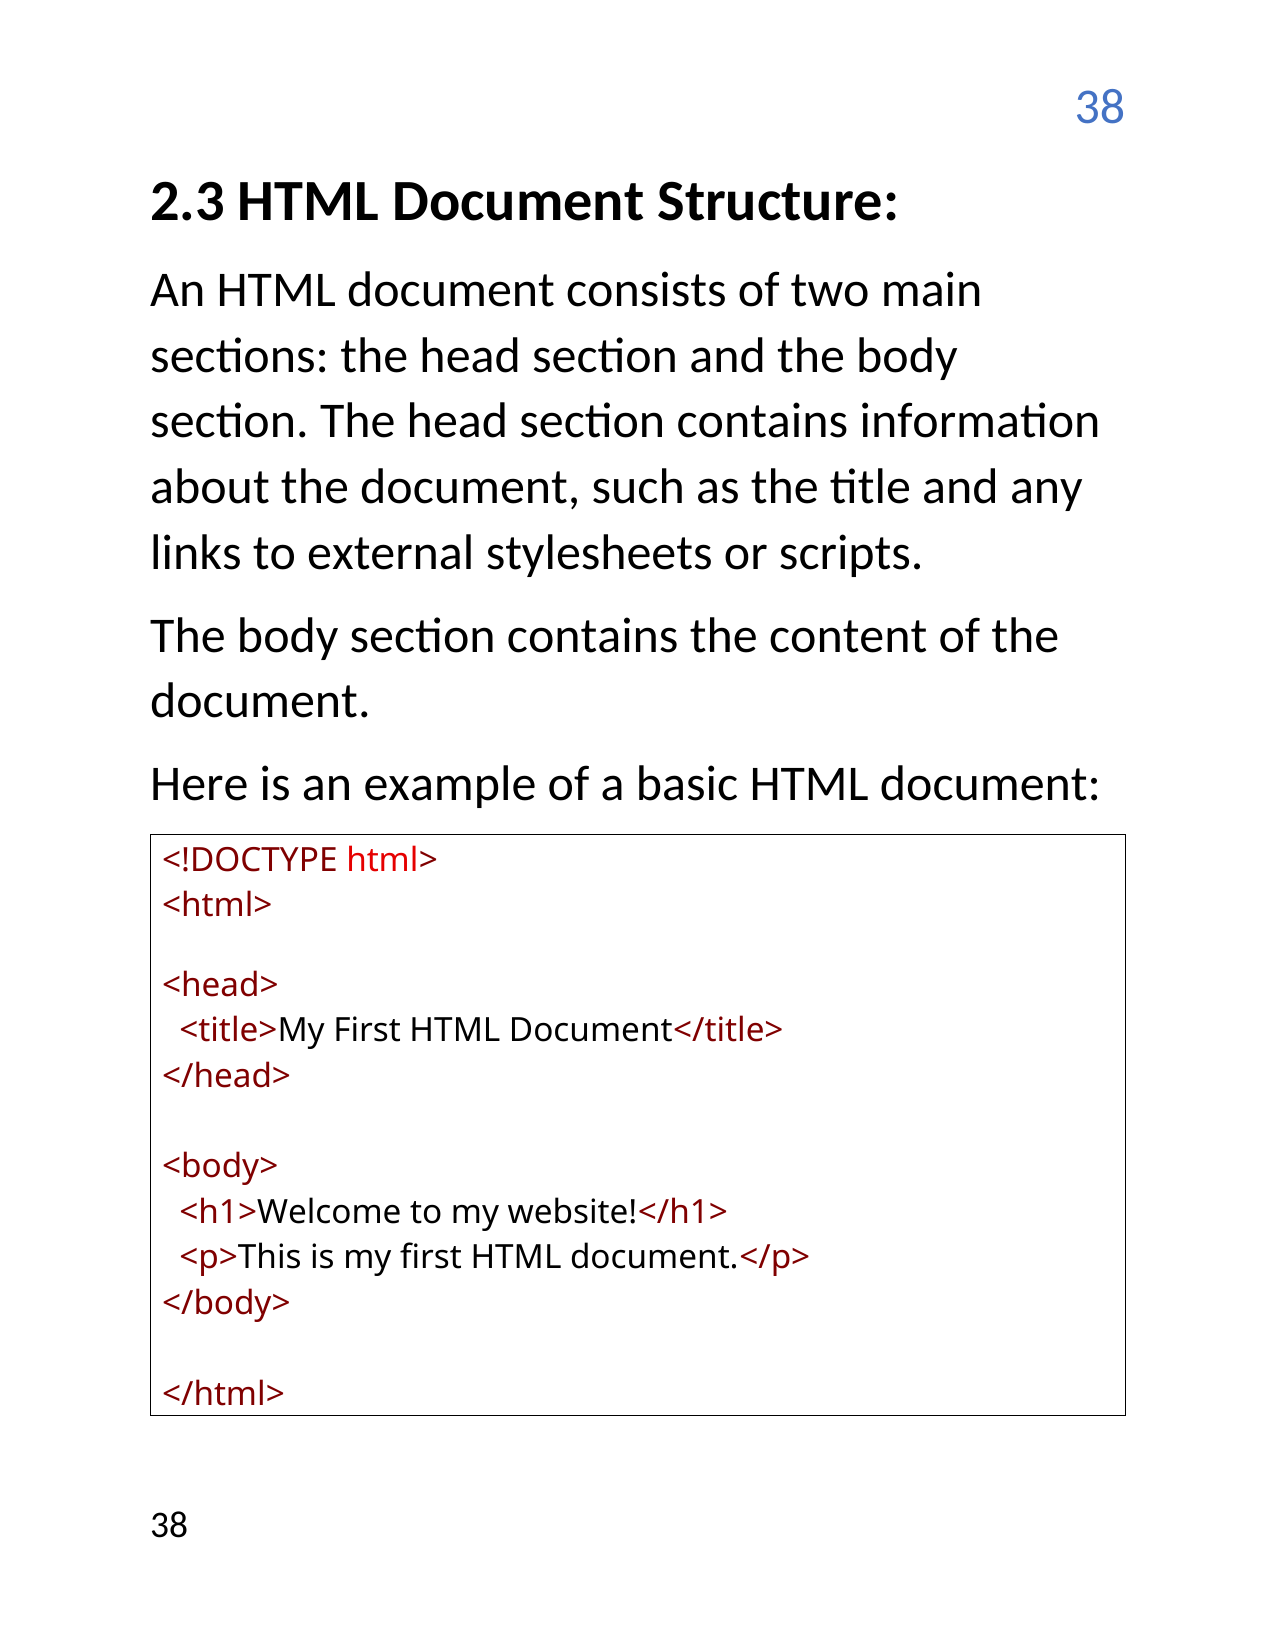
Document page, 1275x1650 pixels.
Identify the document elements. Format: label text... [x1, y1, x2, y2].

table_header <!DOCTYPE html> <html> <head> <title>My First HTML Document</title> </head> <body> <h1>Welcome to my website!</h1> <p>This is my first HTML document.</p> </body> </html> [151, 835, 1125, 1415]
text An HTML document consists of two main sections: the head section and the body section. The head section contains information about the document, such as the title and any links to external stylesheets or scripts. [150, 258, 1125, 582]
text Here is an example of a basic HTML document: [150, 752, 1125, 813]
text The body section contains the content of the document. [150, 603, 1125, 730]
text 2.3 HTML Document Structure: [150, 164, 1125, 235]
